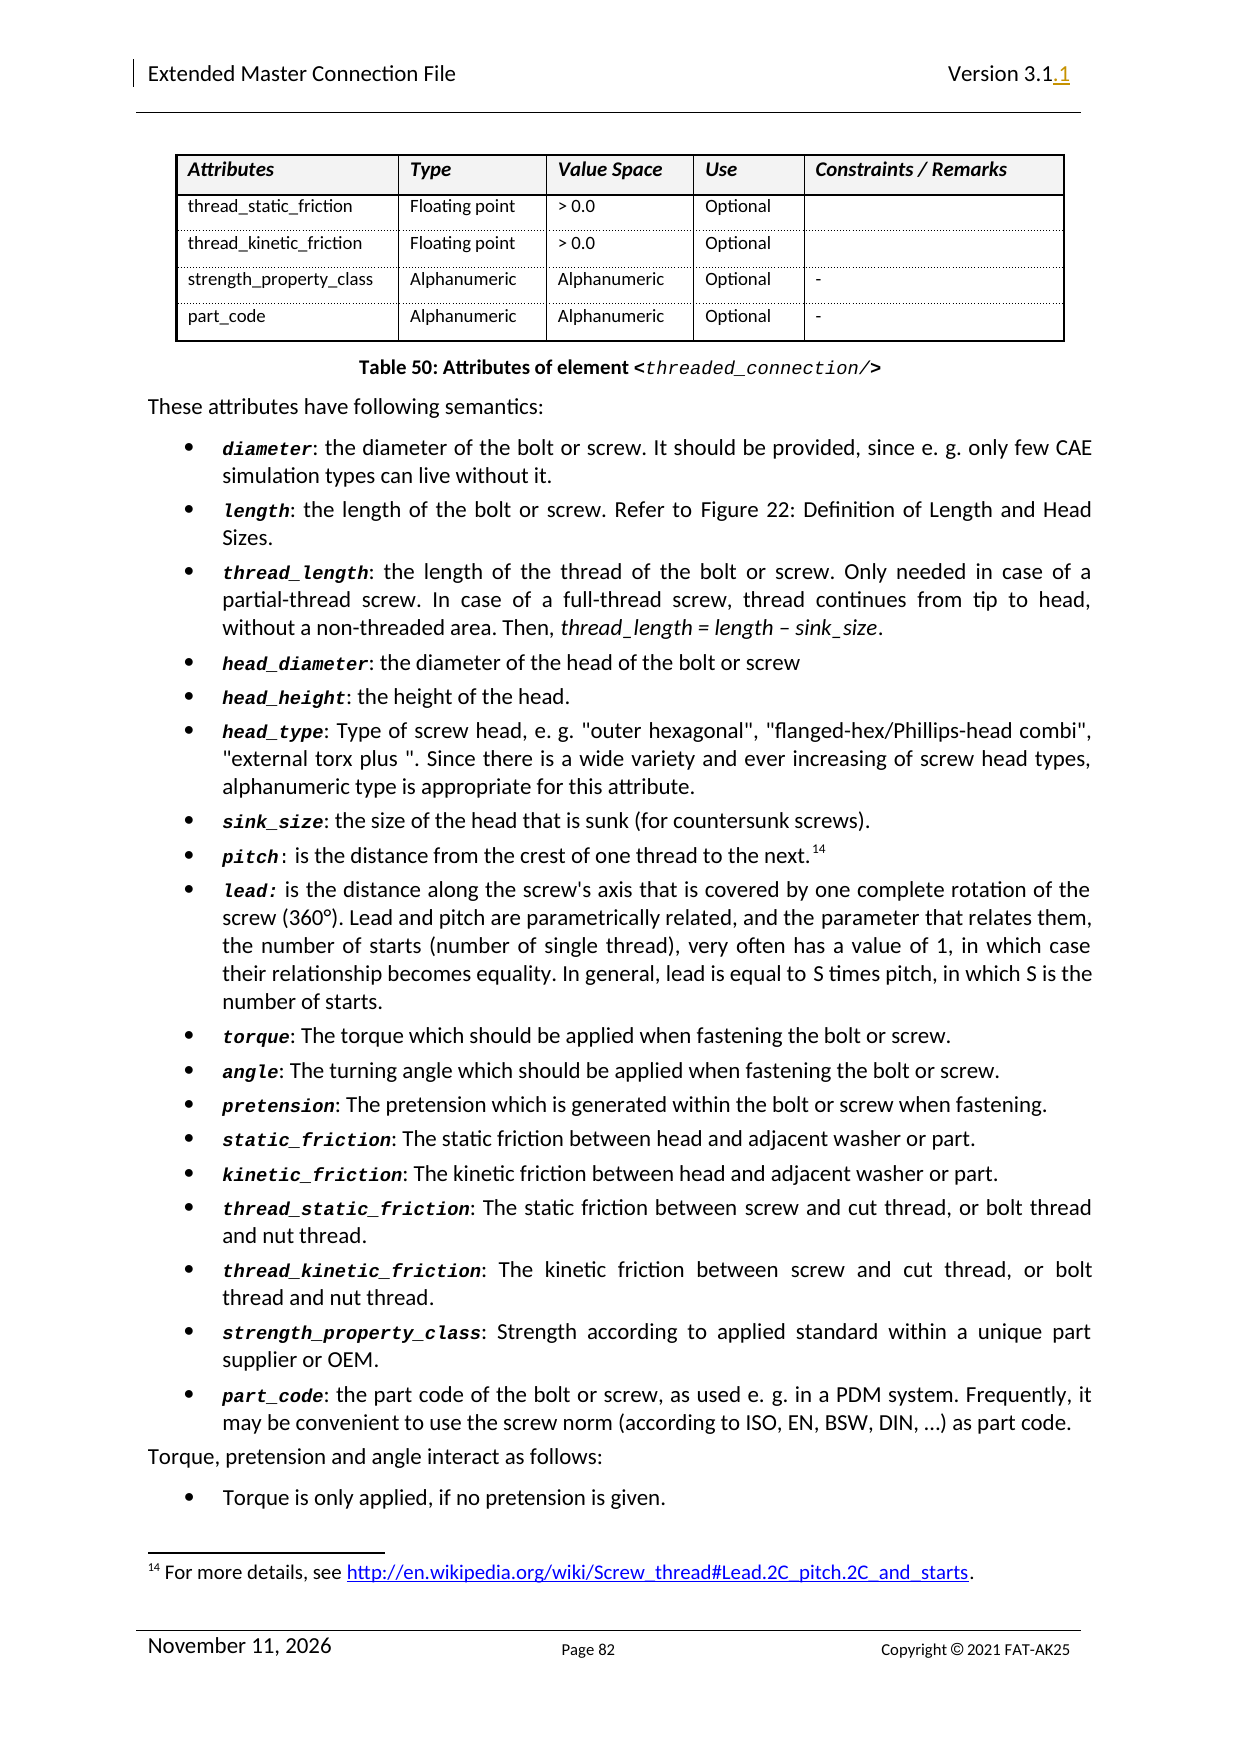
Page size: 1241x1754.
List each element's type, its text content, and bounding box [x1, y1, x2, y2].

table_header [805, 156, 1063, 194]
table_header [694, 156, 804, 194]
list pitch: is the distance from the crest of one thread to the next. [185, 841, 1092, 869]
list head_height: the height of the head. [185, 682, 1092, 710]
list static_friction: The static friction between head and adjacent washer or part. [185, 1124, 1092, 1152]
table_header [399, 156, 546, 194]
list thread_kinetic_friction: The kinetic friction between screw and cut thread, or bolt thread and nut thread. [185, 1255, 1092, 1311]
text Table 50: Attributes of element <threaded_connection/> [148, 354, 1092, 380]
list sink_size: the size of the head that is sunk (for countersunk screws). [185, 807, 1092, 835]
list head_diameter: the diameter of the head of the bolt or screw [185, 648, 1092, 676]
list thread_length: the length of the thread of the bolt or screw. Only needed in case of a partial-thread screw. In case of a full-thread screw, thread continues from tip to head, without a non-threaded area. Then, thread_length = length – sink_size. [185, 557, 1092, 642]
text These attributes have following semantics: [148, 392, 1092, 420]
list Torque is only applied, if no pretension is given. [185, 1483, 1092, 1511]
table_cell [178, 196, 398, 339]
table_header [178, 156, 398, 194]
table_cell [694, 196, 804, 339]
list pretension: The pretension which is generated within the bolt or screw when fastening. [185, 1090, 1092, 1118]
list kinetic_friction: The kinetic friction between head and adjacent washer or part. [185, 1159, 1092, 1187]
list diameter: the diameter of the bolt or screw. It should be provided, since e. g. only few CAE simulation types can live without it. [185, 433, 1092, 489]
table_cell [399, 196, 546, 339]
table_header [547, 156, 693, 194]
list head_type: Type of screw head, e. g. "outer hexagonal", "flanged-hex/Phillips-head combi", "external torx plus ". Since there is a wide variety and ever increasing of screw head types, alphanumeric type is appropriate for this attribute. [185, 716, 1092, 800]
list lead: is the distance along the screw's axis that is covered by one complete rotation of the screw (360°). Lead and pitch are parametrically related, and the parameter that relates them, the number of starts (number of single thread), very often has a value of 1, in which case their relationship becomes equality. In general, lead is equal to S times pitch, in which S is the number of starts. [185, 875, 1092, 1015]
list thread_static_friction: The static friction between screw and cut thread, or bolt thread and nut thread. [185, 1193, 1092, 1249]
list part_code: the part code of the bolt or screw, as used e. g. in a PDM system. Frequently, it may be convenient to use the screw norm (according to ISO, EN, BSW, DIN, …) as part code. [185, 1380, 1092, 1436]
list torque: The torque which should be applied when fastening the bolt or screw. [185, 1022, 1092, 1049]
list strength_property_class: Strength according to applied standard within a unique part supplier or OEM. [185, 1317, 1092, 1373]
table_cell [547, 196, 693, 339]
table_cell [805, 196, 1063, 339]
list angle: The turning angle which should be applied when fastening the bolt or screw. [185, 1056, 1092, 1084]
list length: the length of the bolt or screw. Refer to Figure 22: Definition of Length and Head Sizes. [185, 495, 1092, 551]
text Torque, pretension and angle interact as follows: [148, 1442, 1092, 1470]
